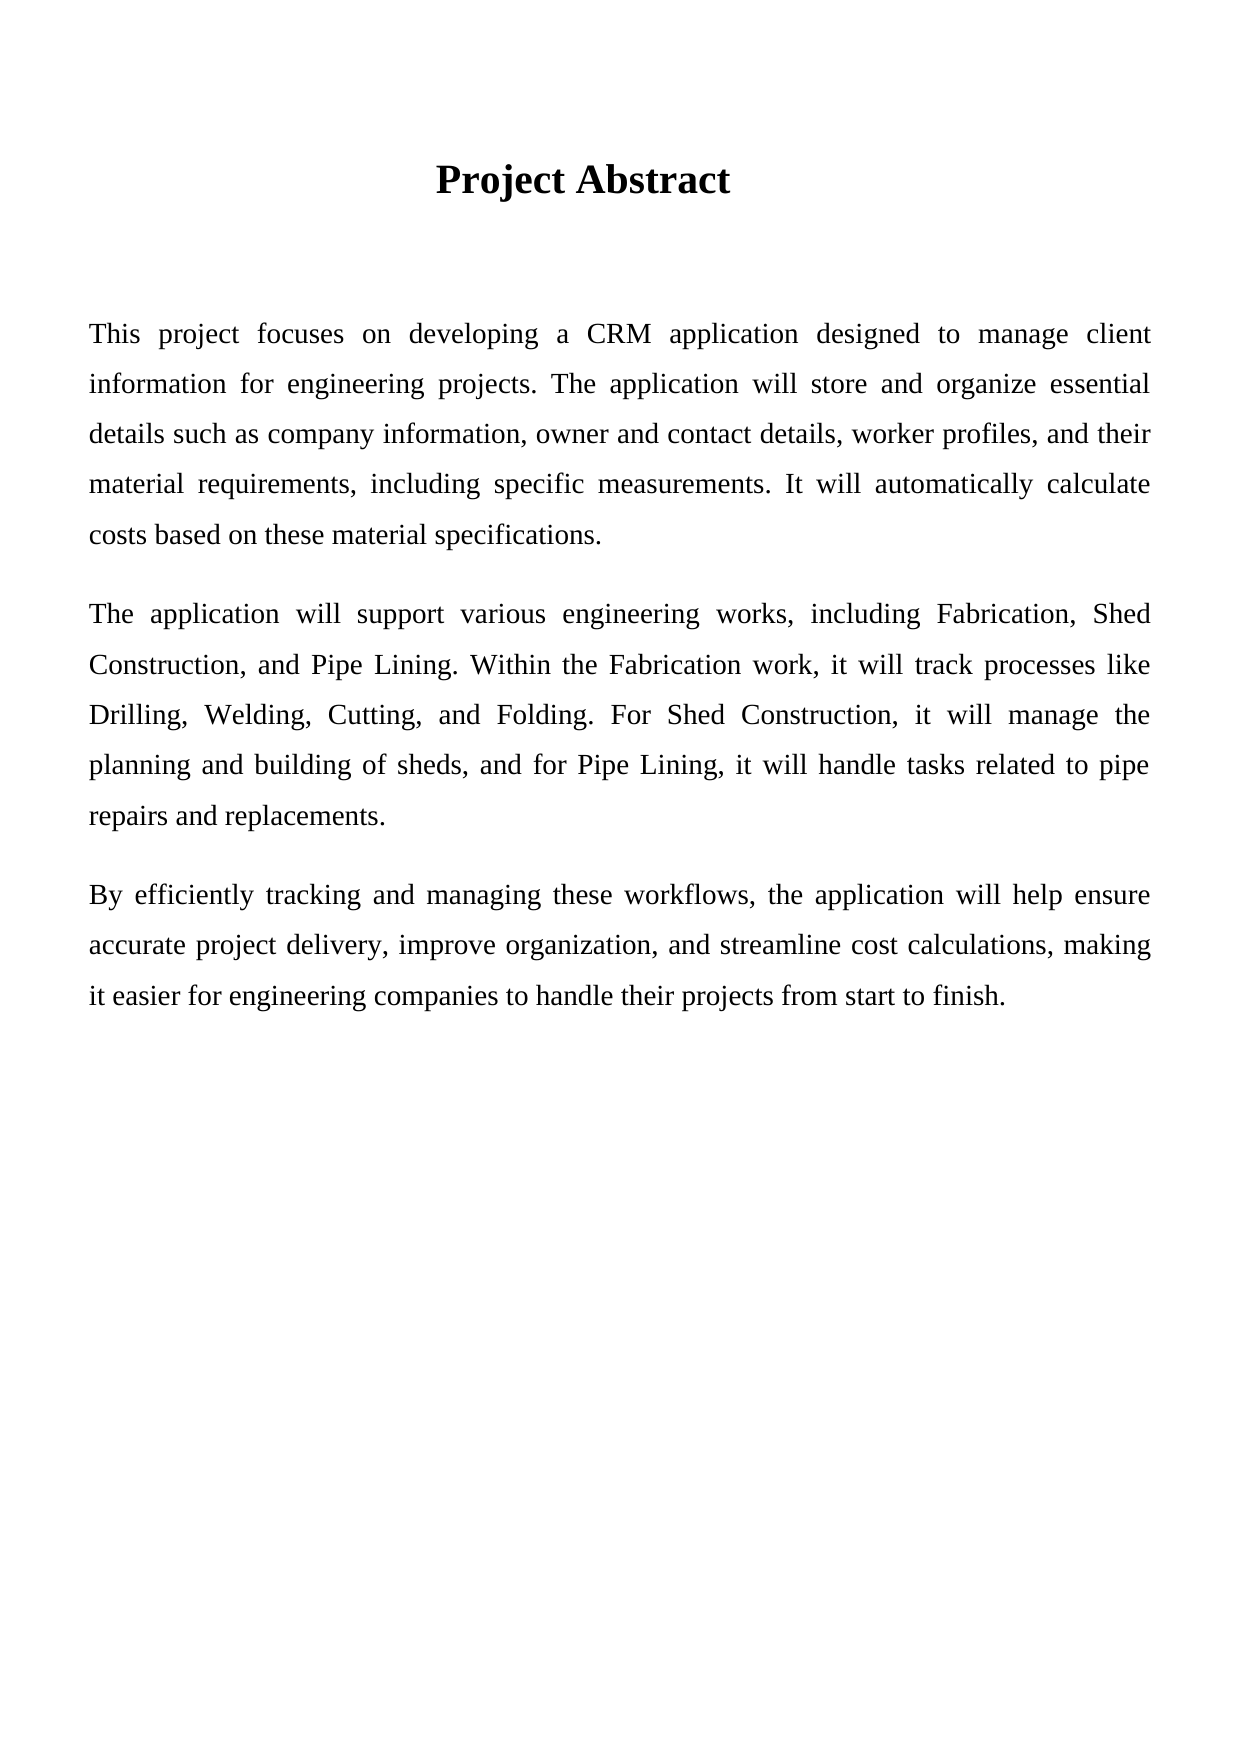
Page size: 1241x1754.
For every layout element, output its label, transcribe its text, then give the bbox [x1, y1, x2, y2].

text This project focuses on developing a CRM application designed to manage client information for engineering projects. The application will store and organize essential details such as company information, owner and contact details, worker profiles, and their material requirements, including specific measurements. It will automatically calculate costs based on these material specifications. [89, 316, 1152, 551]
text Project Abstract [89, 155, 1152, 203]
text By efficiently tracking and managing these workflows, the application will help ensure accurate project delivery, improve organization, and streamline cost calculations, making it easier for engineering companies to handle their projects from start to finish. [89, 877, 1152, 1011]
text The application will support various engineering works, including Fabrication, Shed Construction, and Pipe Lining. Within the Fabrication work, it will track processes like Drilling, Welding, Cutting, and Folding. For Shed Construction, it will manage the planning and building of sheds, and for Pipe Lining, it will handle tasks related to pipe repairs and replacements. [89, 596, 1152, 831]
